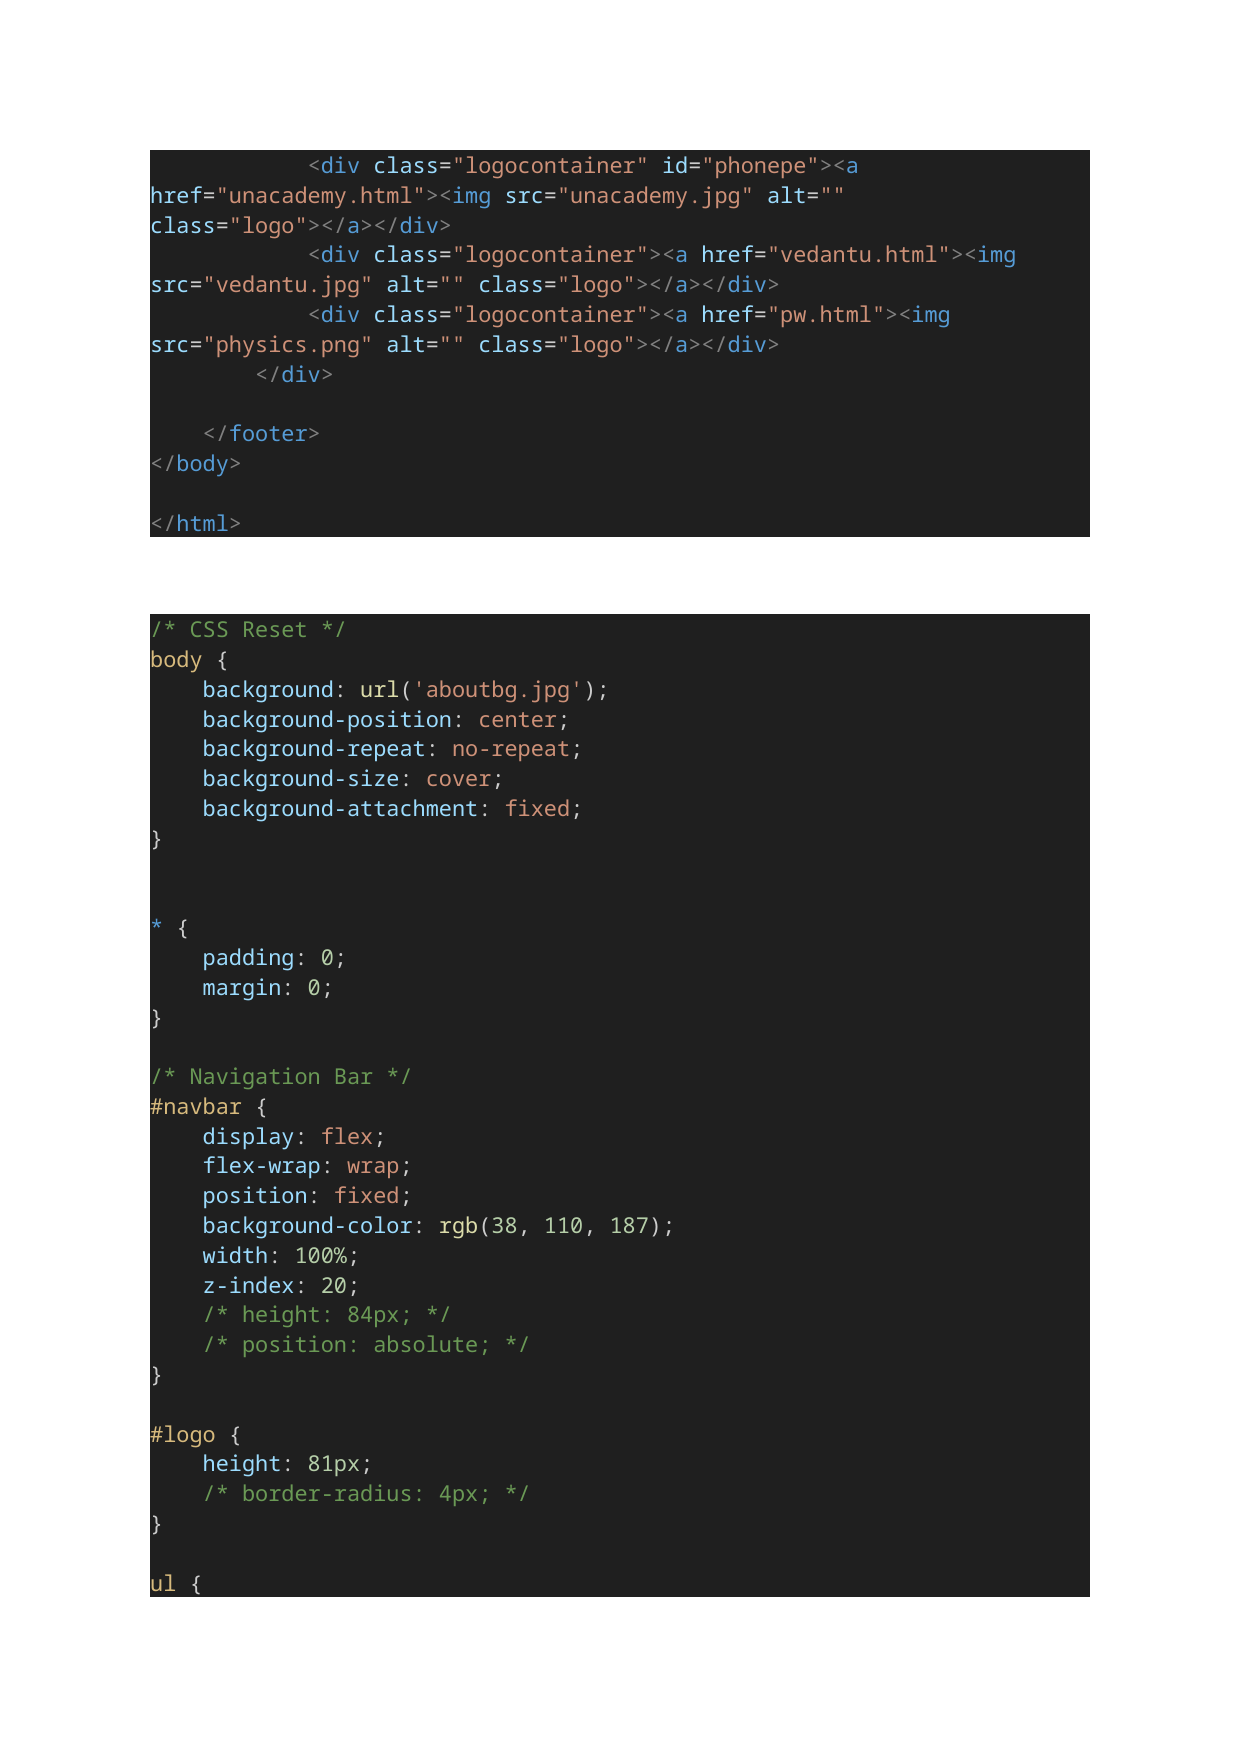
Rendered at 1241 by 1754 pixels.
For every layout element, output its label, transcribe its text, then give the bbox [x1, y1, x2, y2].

text background: url('aboutbg.jpg'); [150, 674, 1090, 704]
text background-repeat: no-repeat; [150, 733, 1090, 763]
text #navbar { [150, 1091, 1090, 1121]
text width: 100%; [150, 1240, 1090, 1270]
text </html> [150, 507, 1090, 537]
text #logo { [150, 1419, 1090, 1448]
text ul { [150, 1568, 1090, 1597]
text /* CSS Reset */ [150, 614, 1090, 644]
text background-attachment: fixed; [150, 793, 1090, 823]
text margin: 0; [150, 972, 1090, 1002]
text background-size: cover; [150, 763, 1090, 793]
text * { [150, 912, 1090, 942]
text padding: 0; [150, 942, 1090, 972]
text <div class="logocontainer"><a href="vedantu.html"><img src="vedantu.jpg" alt="" class="logo"></a></div> [150, 239, 1090, 299]
text z-index: 20; [150, 1270, 1090, 1299]
text } [150, 1359, 1090, 1389]
text /* border-radius: 4px; */ [150, 1478, 1090, 1508]
text } [150, 823, 1090, 853]
text /* position: absolute; */ [150, 1329, 1090, 1359]
text display: flex; [150, 1121, 1090, 1151]
text flex-wrap: wrap; [150, 1151, 1090, 1180]
text <div class="logocontainer"><a href="pw.html"><img src="physics.png" alt="" class="logo"></a></div> [150, 299, 1090, 358]
text <div class="logocontainer" id="phonepe"><a href="unacademy.html"><img src="unacademy.jpg" alt="" class="logo"></a></div> [150, 150, 1090, 239]
text /* height: 84px; */ [150, 1299, 1090, 1329]
text position: fixed; [150, 1180, 1090, 1210]
text </body> [150, 448, 1090, 478]
text </div> [150, 358, 1090, 388]
text /* Navigation Bar */ [150, 1061, 1090, 1091]
text background-position: center; [150, 704, 1090, 733]
text </footer> [150, 418, 1090, 448]
text body { [150, 644, 1090, 674]
text } [150, 1508, 1090, 1538]
text background-color: rgb(38, 110, 187); [150, 1210, 1090, 1240]
text height: 81px; [150, 1448, 1090, 1478]
text } [150, 1002, 1090, 1031]
